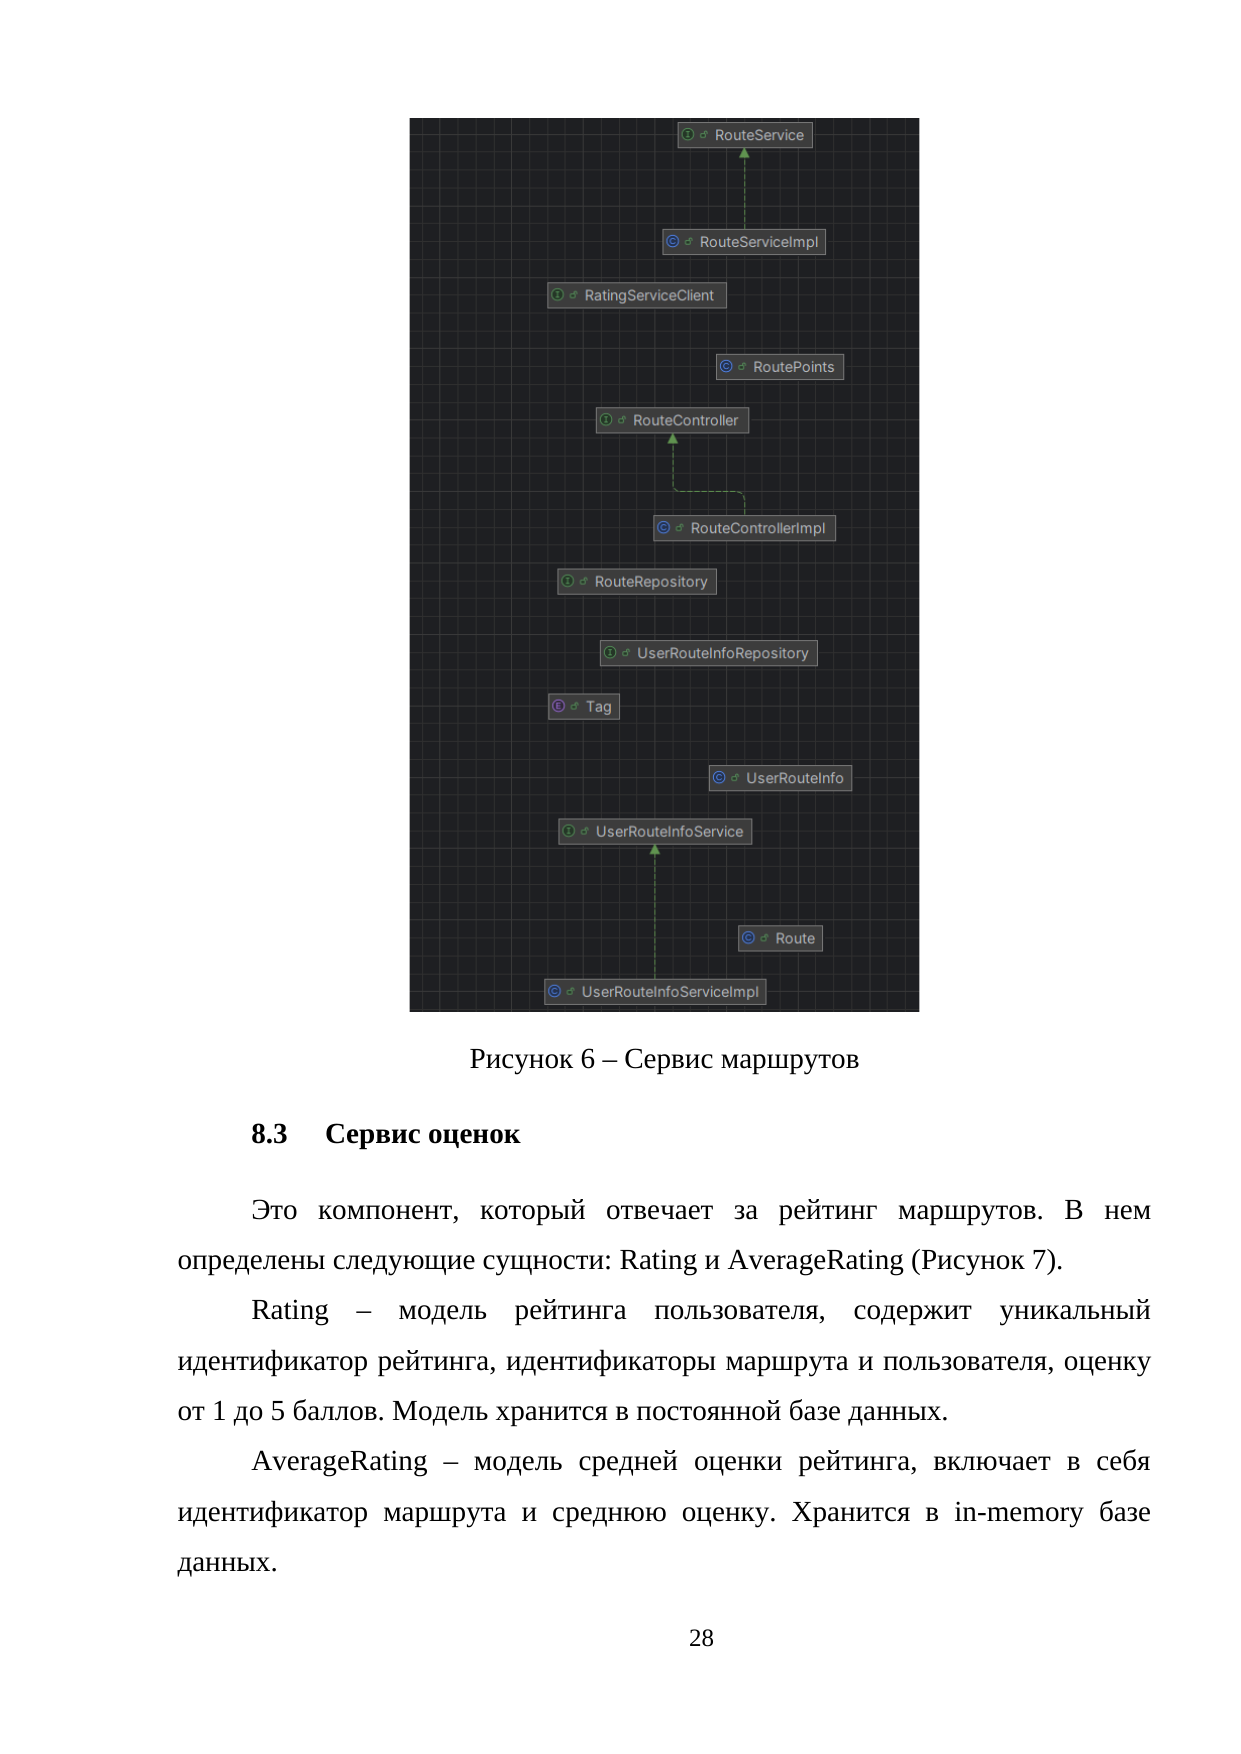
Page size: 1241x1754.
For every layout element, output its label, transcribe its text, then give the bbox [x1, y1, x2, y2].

text Rating – модель рейтинга пользователя, содержит уникальный идентификатор рейтинга, идентификаторы маршрута и пользователя, оценку от 1 до 5 баллов. Модель хранится в постоянной базе данных. [177, 1292, 1152, 1427]
text Рисунок 6 – Сервис маршрутов [177, 1041, 1152, 1075]
list Сервис оценок [177, 1116, 1152, 1150]
text Это компонент, который отвечает за рейтинг маршрутов. В нем определены следующие сущности: Rating и AverageRating (Рисунок 7). [177, 1192, 1152, 1276]
picture [409, 118, 920, 1012]
text AverageRating – модель средней оценки рейтинга, включает в себя идентификатор маршрута и среднюю оценку. Хранится в in-memory базе данных. [177, 1443, 1152, 1577]
